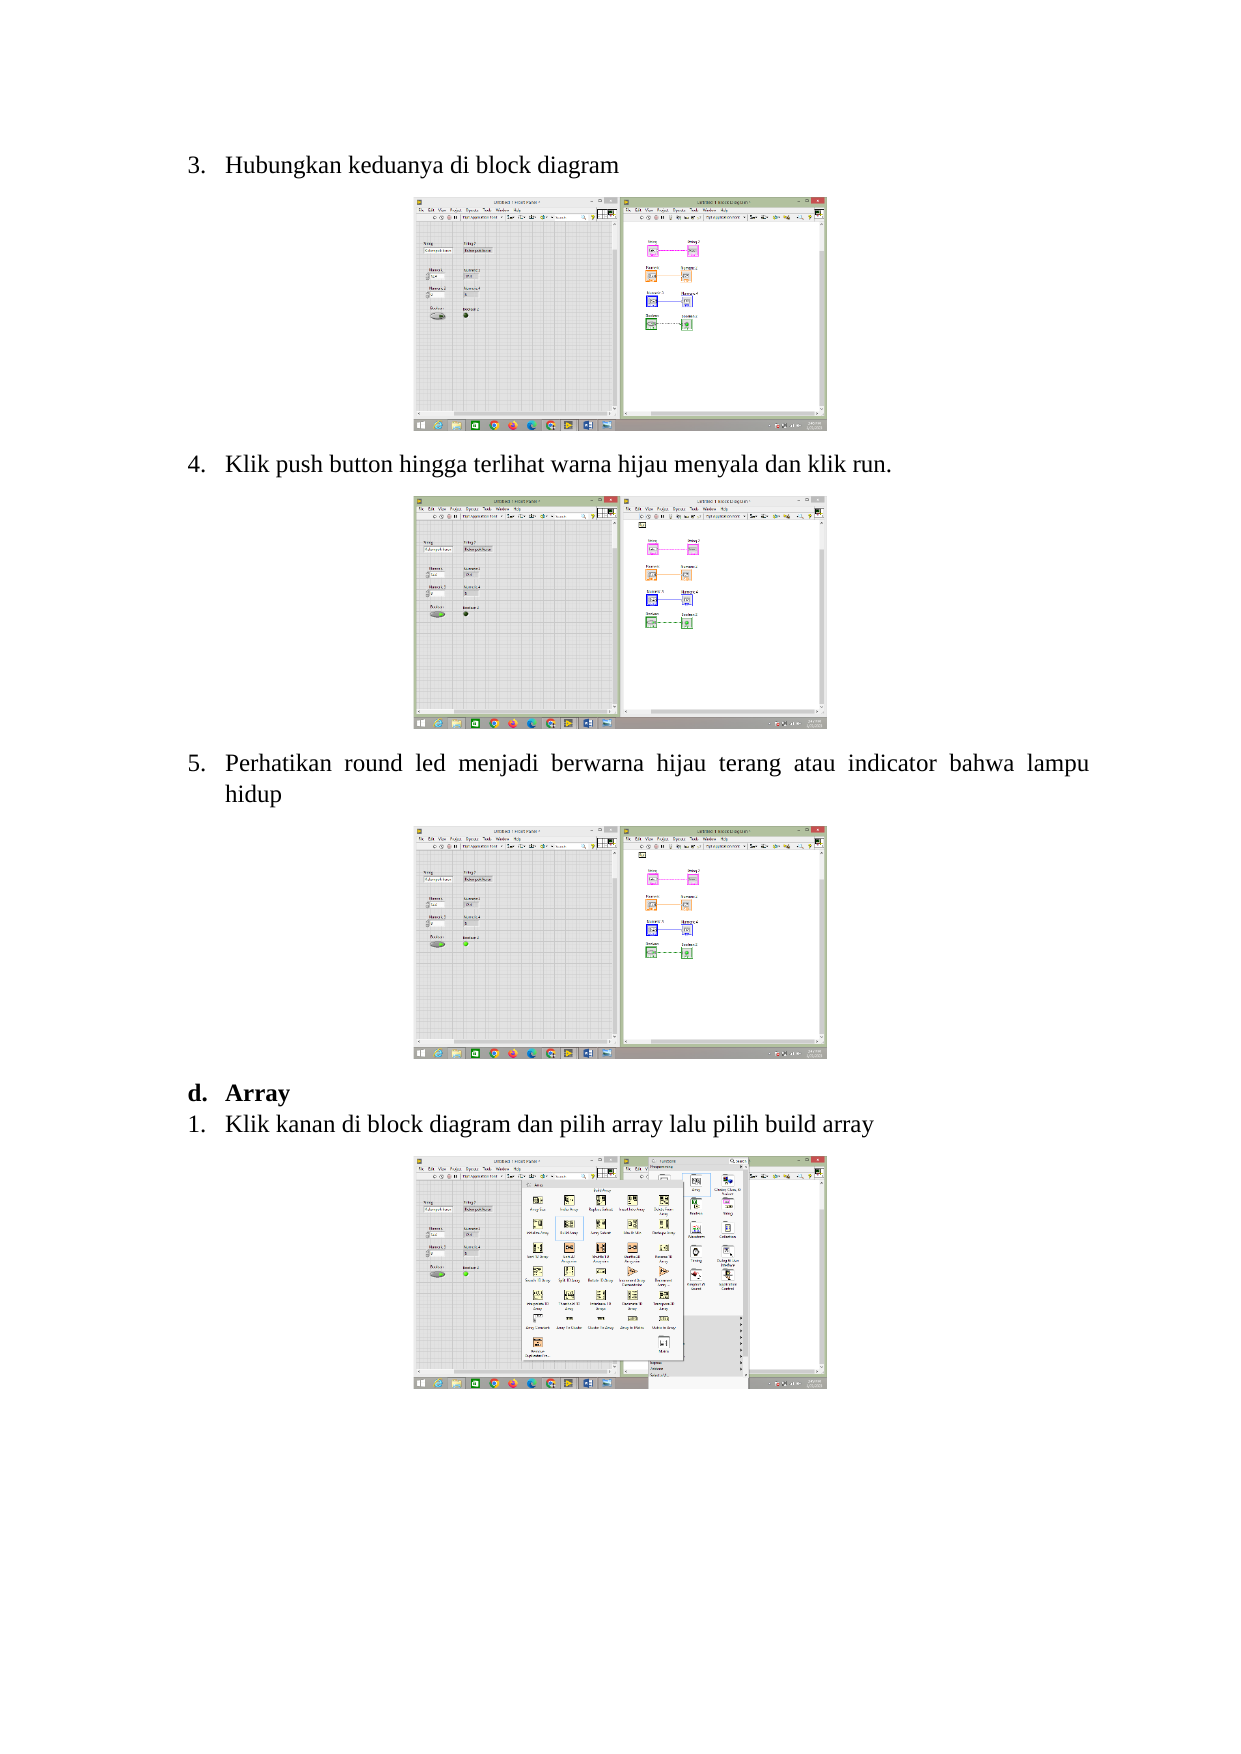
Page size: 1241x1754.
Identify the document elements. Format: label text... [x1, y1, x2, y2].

list Array [187, 1078, 1090, 1107]
list Perhatikan round led menjadi berwarna hijau terang atau indicator bahwa lampu hidup [187, 748, 1090, 808]
picture [413, 496, 827, 729]
picture [413, 197, 827, 431]
picture [413, 826, 827, 1059]
list Klik kanan di block diagram dan pilih array lalu pilih build array [187, 1109, 1090, 1138]
list Klik push button hingga terlihat warna hijau menyala dan klik run. [187, 449, 1090, 478]
list Hubungkan keduanya di block diagram [187, 150, 1090, 179]
picture [413, 1156, 827, 1389]
